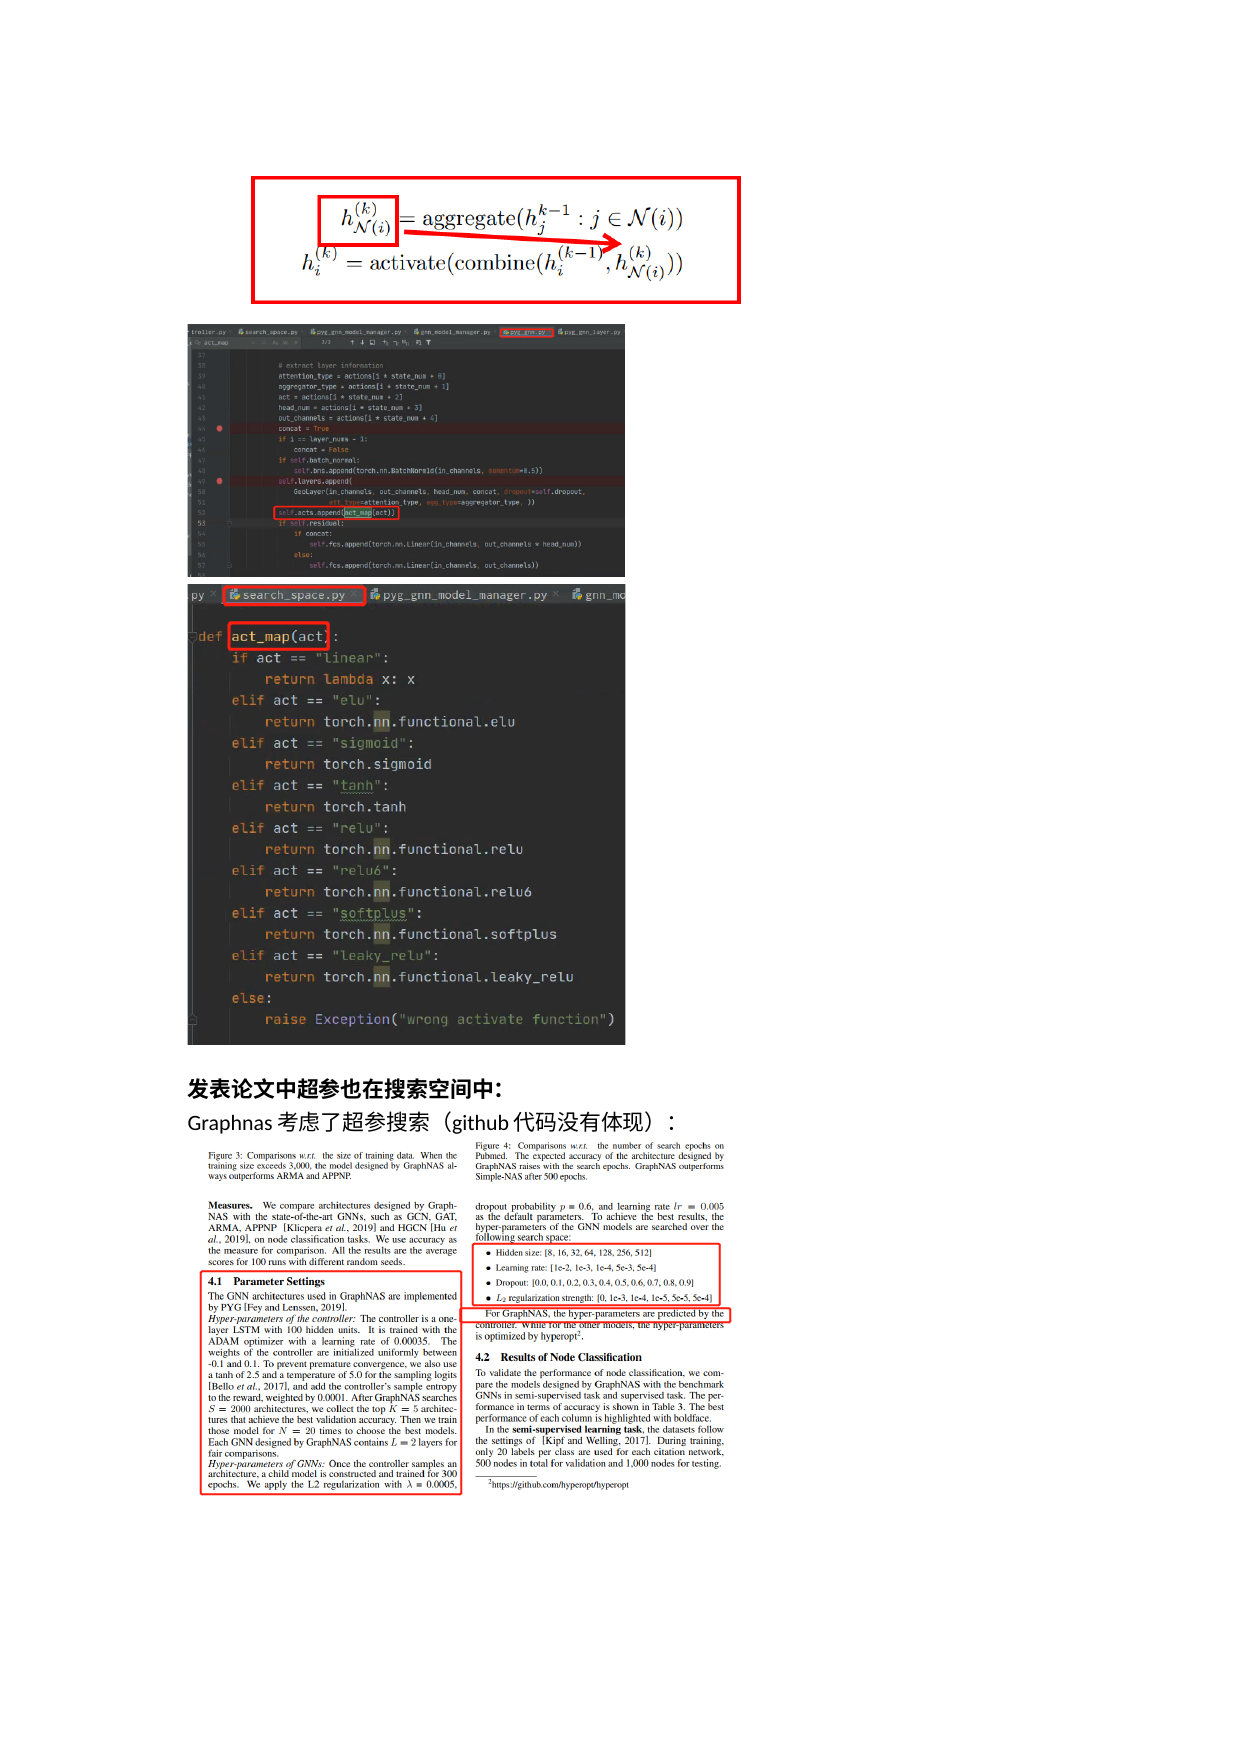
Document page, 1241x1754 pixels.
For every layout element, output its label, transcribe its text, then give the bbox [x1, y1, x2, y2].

picture [187, 1137, 768, 1501]
picture [187, 584, 626, 1045]
picture [187, 324, 625, 577]
picture [187, 162, 794, 310]
text Graphnas考虑了超参搜索（github代码没有体现）： [187, 1104, 1053, 1137]
text 发表论文中超参也在搜索空间中： [187, 1072, 1053, 1104]
